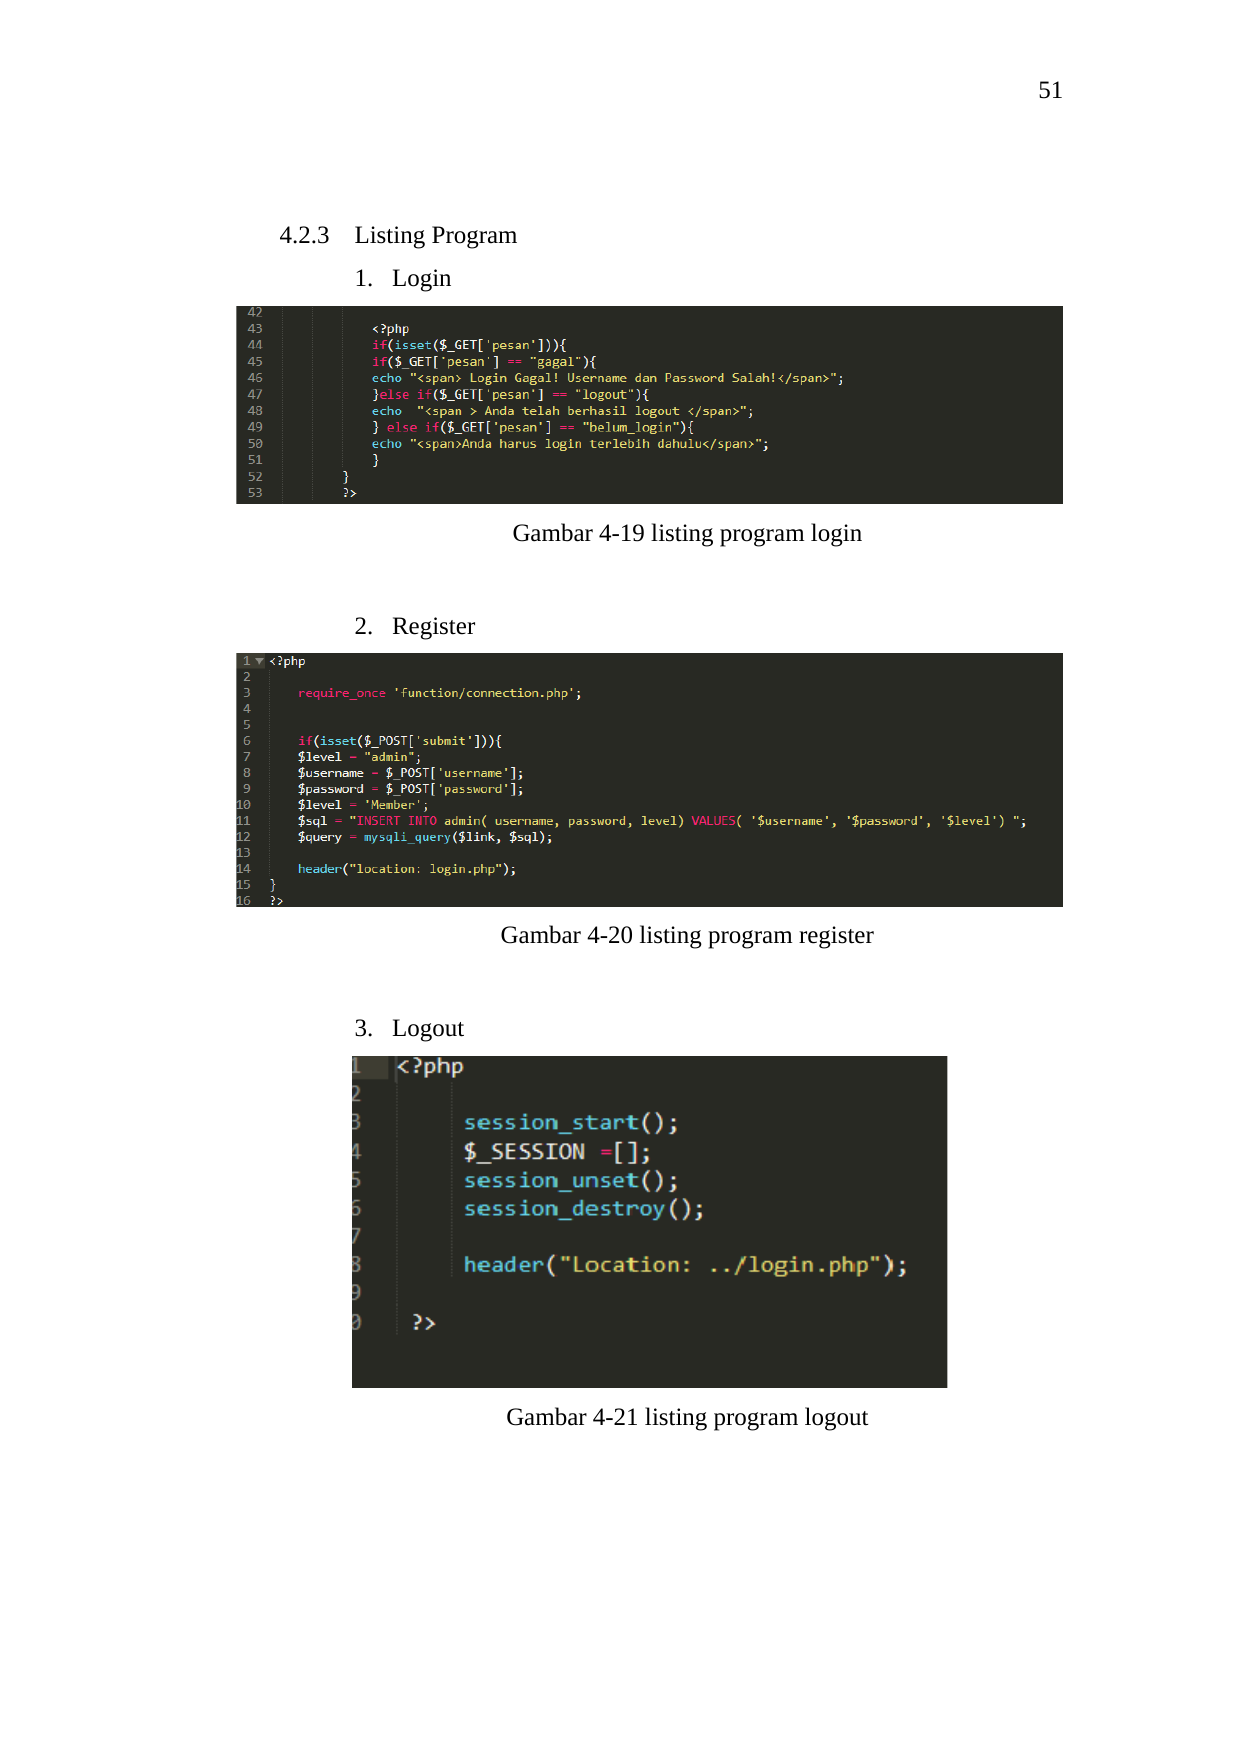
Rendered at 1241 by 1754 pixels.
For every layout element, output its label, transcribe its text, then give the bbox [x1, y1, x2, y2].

list Login [354, 263, 1063, 292]
list Register [354, 611, 1063, 639]
list Listing Program [279, 220, 1063, 249]
list Gambar 4-21 listing program logout [311, 1402, 1063, 1430]
list Gambar 4-19 listing program login [311, 518, 1063, 546]
picture [236, 306, 1063, 504]
picture [352, 1056, 948, 1388]
list Gambar 4-20 listing program register [311, 920, 1063, 949]
picture [236, 653, 1063, 907]
list Logout [354, 1013, 1063, 1042]
